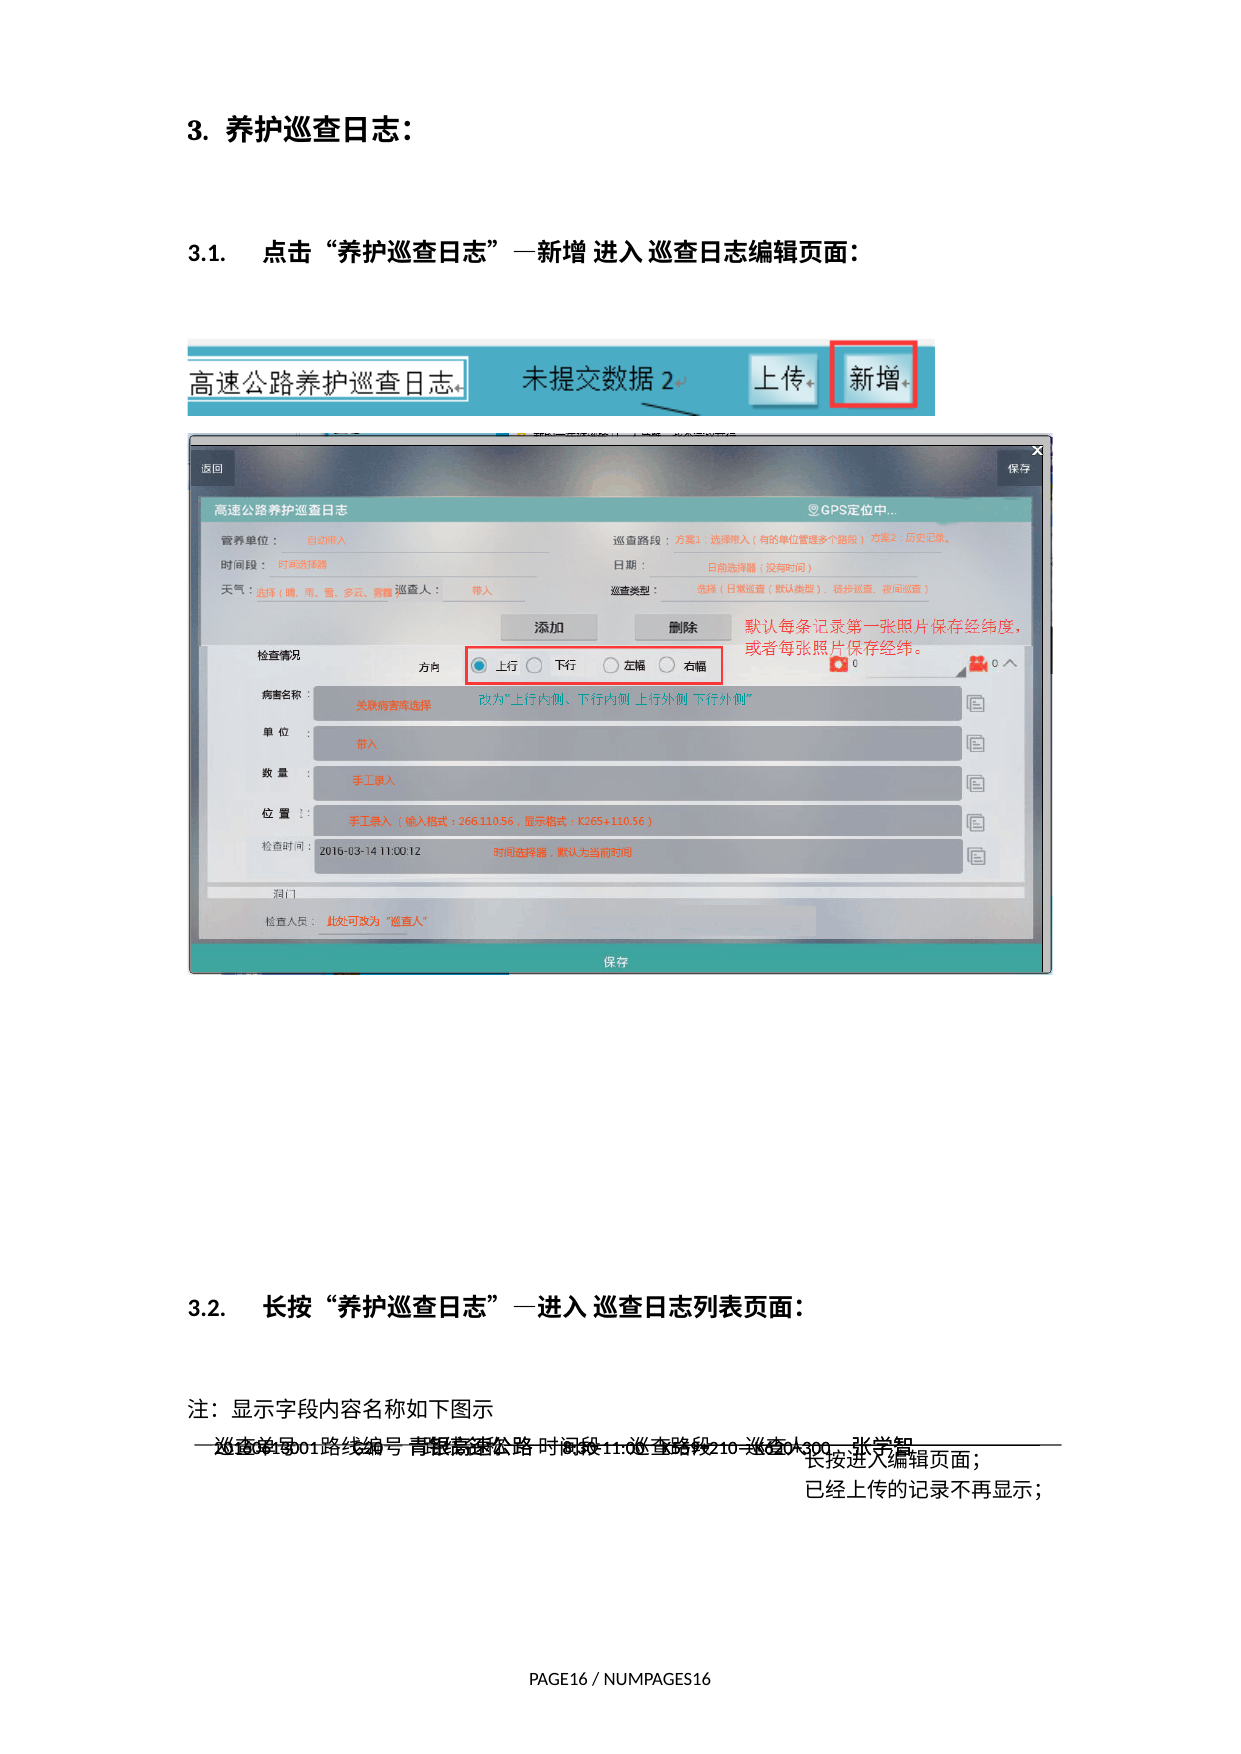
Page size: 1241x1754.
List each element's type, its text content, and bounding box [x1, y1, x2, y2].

subtitle 养护巡查日志： [187, 95, 1053, 160]
subtitle 点击“养护巡查日志”—新增 进入 巡查日志编辑页面： [187, 218, 1053, 283]
subtitle 长按“养护巡查日志”—进入 巡查日志列表页面： [187, 1273, 1053, 1338]
text 注：显示字段内容名称如下图示 [187, 1392, 1053, 1424]
picture [187, 336, 935, 416]
picture [187, 433, 1053, 975]
